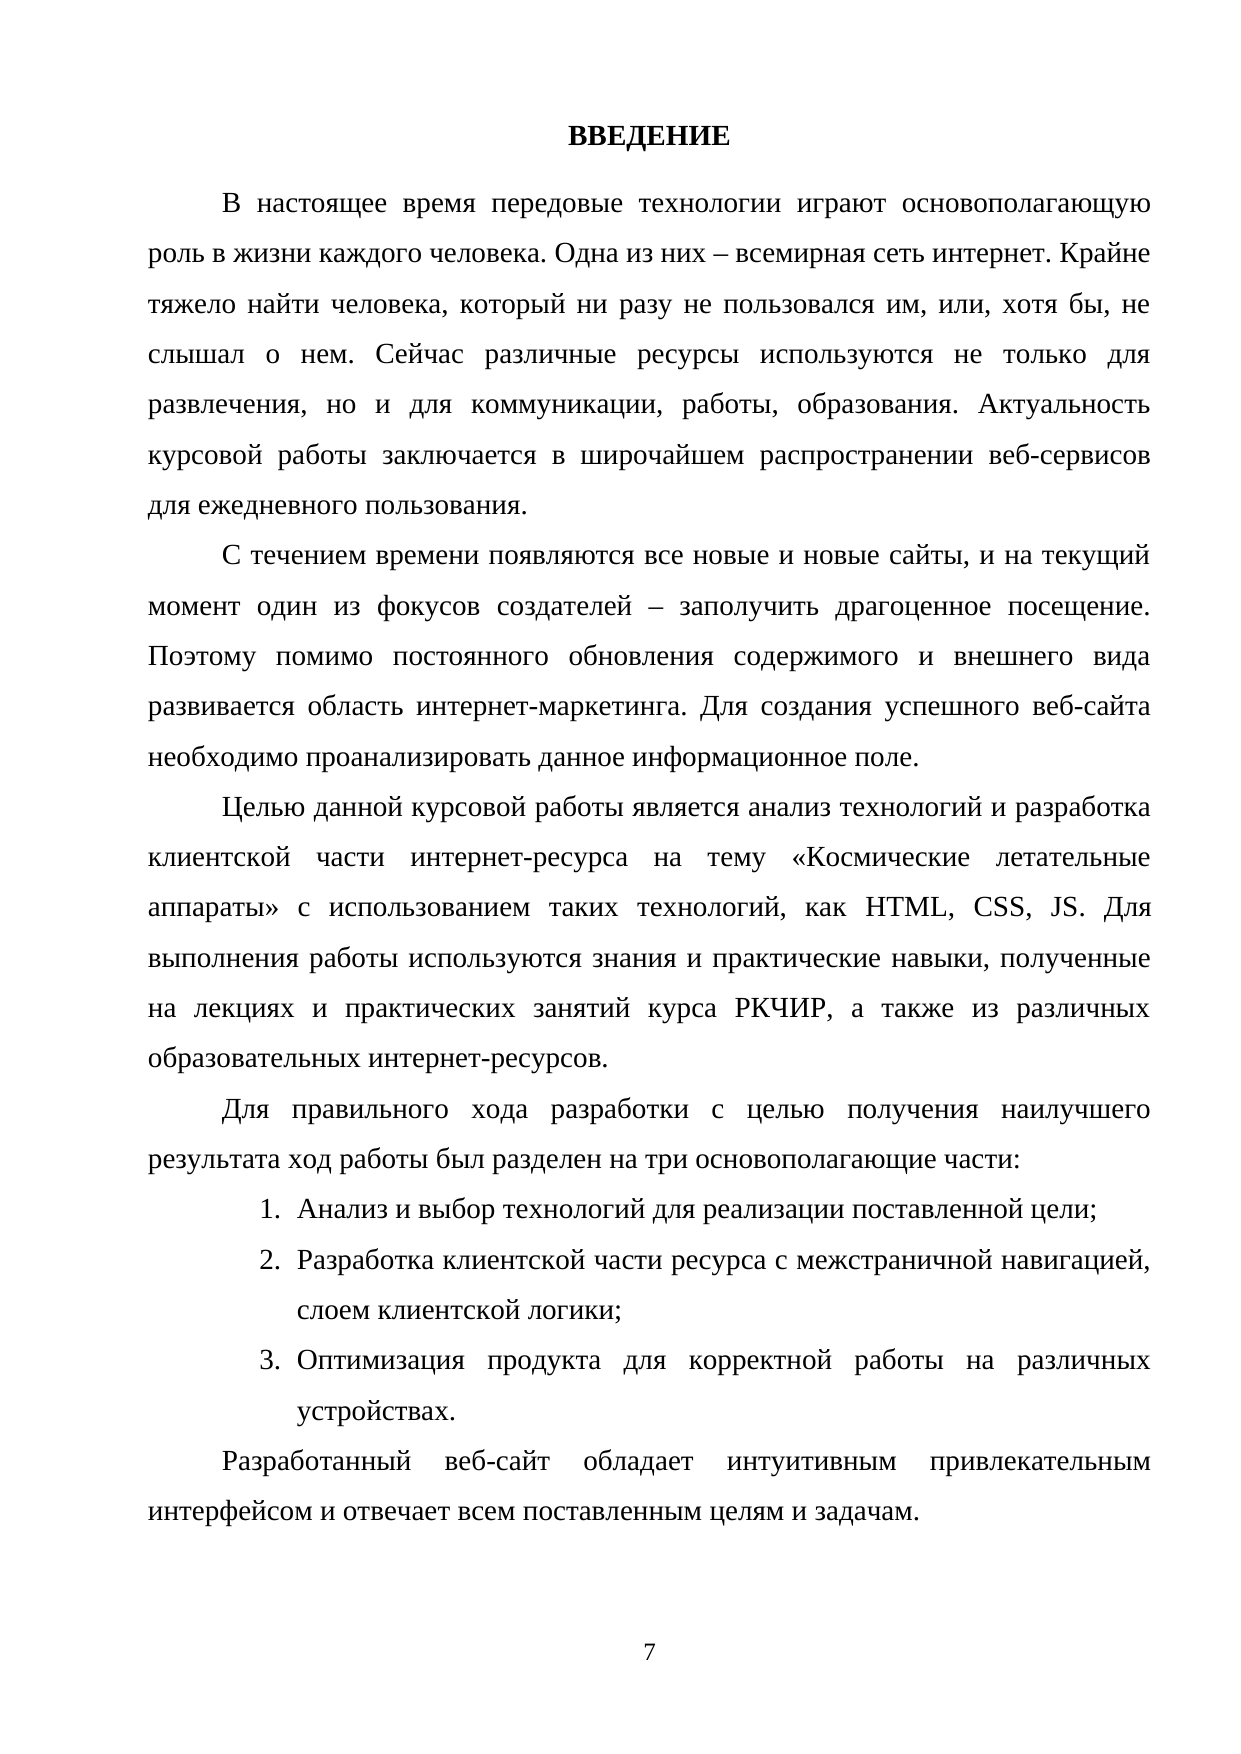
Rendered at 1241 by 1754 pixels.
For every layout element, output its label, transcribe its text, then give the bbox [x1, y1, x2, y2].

text С течением времени появляются все новые и новые сайты, и на текущий момент один из фокусов создателей – заполучить драгоценное посещение. Поэтому помимо постоянного обновления содержимого и внешнего вида развивается область интернет-маркетинга. Для создания успешного веб-сайта необходимо проанализировать данное информационное поле. [148, 537, 1152, 772]
text Разработанный веб-сайт обладает интуитивным привлекательным интерфейсом и отвечает всем поставленным целям и задачам. [148, 1443, 1152, 1527]
list Анализ и выбор технологий для реализации поставленной цели; [259, 1191, 1152, 1225]
list Разработка клиентской части ресурса с межстраничной навигацией, слоем клиентской логики; [259, 1242, 1152, 1326]
text В настоящее время передовые технологии играют основополагающую роль в жизни каждого человека. Одна из них – всемирная сеть интернет. Крайне тяжело найти человека, который ни разу не пользовался им, или, хотя бы, не слышал о нем. Сейчас различные ресурсы используются не только для развлечения, но и для коммуникации, работы, образования. Актуальность курсовой работы заключается в широчайшем распространении веб-сервисов для ежедневного пользования. [148, 185, 1152, 521]
list Оптимизация продукта для корректной работы на различных устройствах. [259, 1342, 1152, 1426]
text Целью данной курсовой работы является анализ технологий и разработка клиентской части интернет-ресурса на тему «Космические летательные аппараты» с использованием таких технологий, как HTML, CSS, JS. Для выполнения работы используются знания и практические навыки, полученные на лекциях и практических занятий курса РКЧИР, а также из различных образовательных интернет-ресурсов. [148, 789, 1152, 1074]
title ВВЕДЕНИЕ [148, 118, 1151, 152]
text Для правильного хода разработки с целью получения наилучшего результата ход работы был разделен на три основополагающие части: [148, 1091, 1152, 1175]
